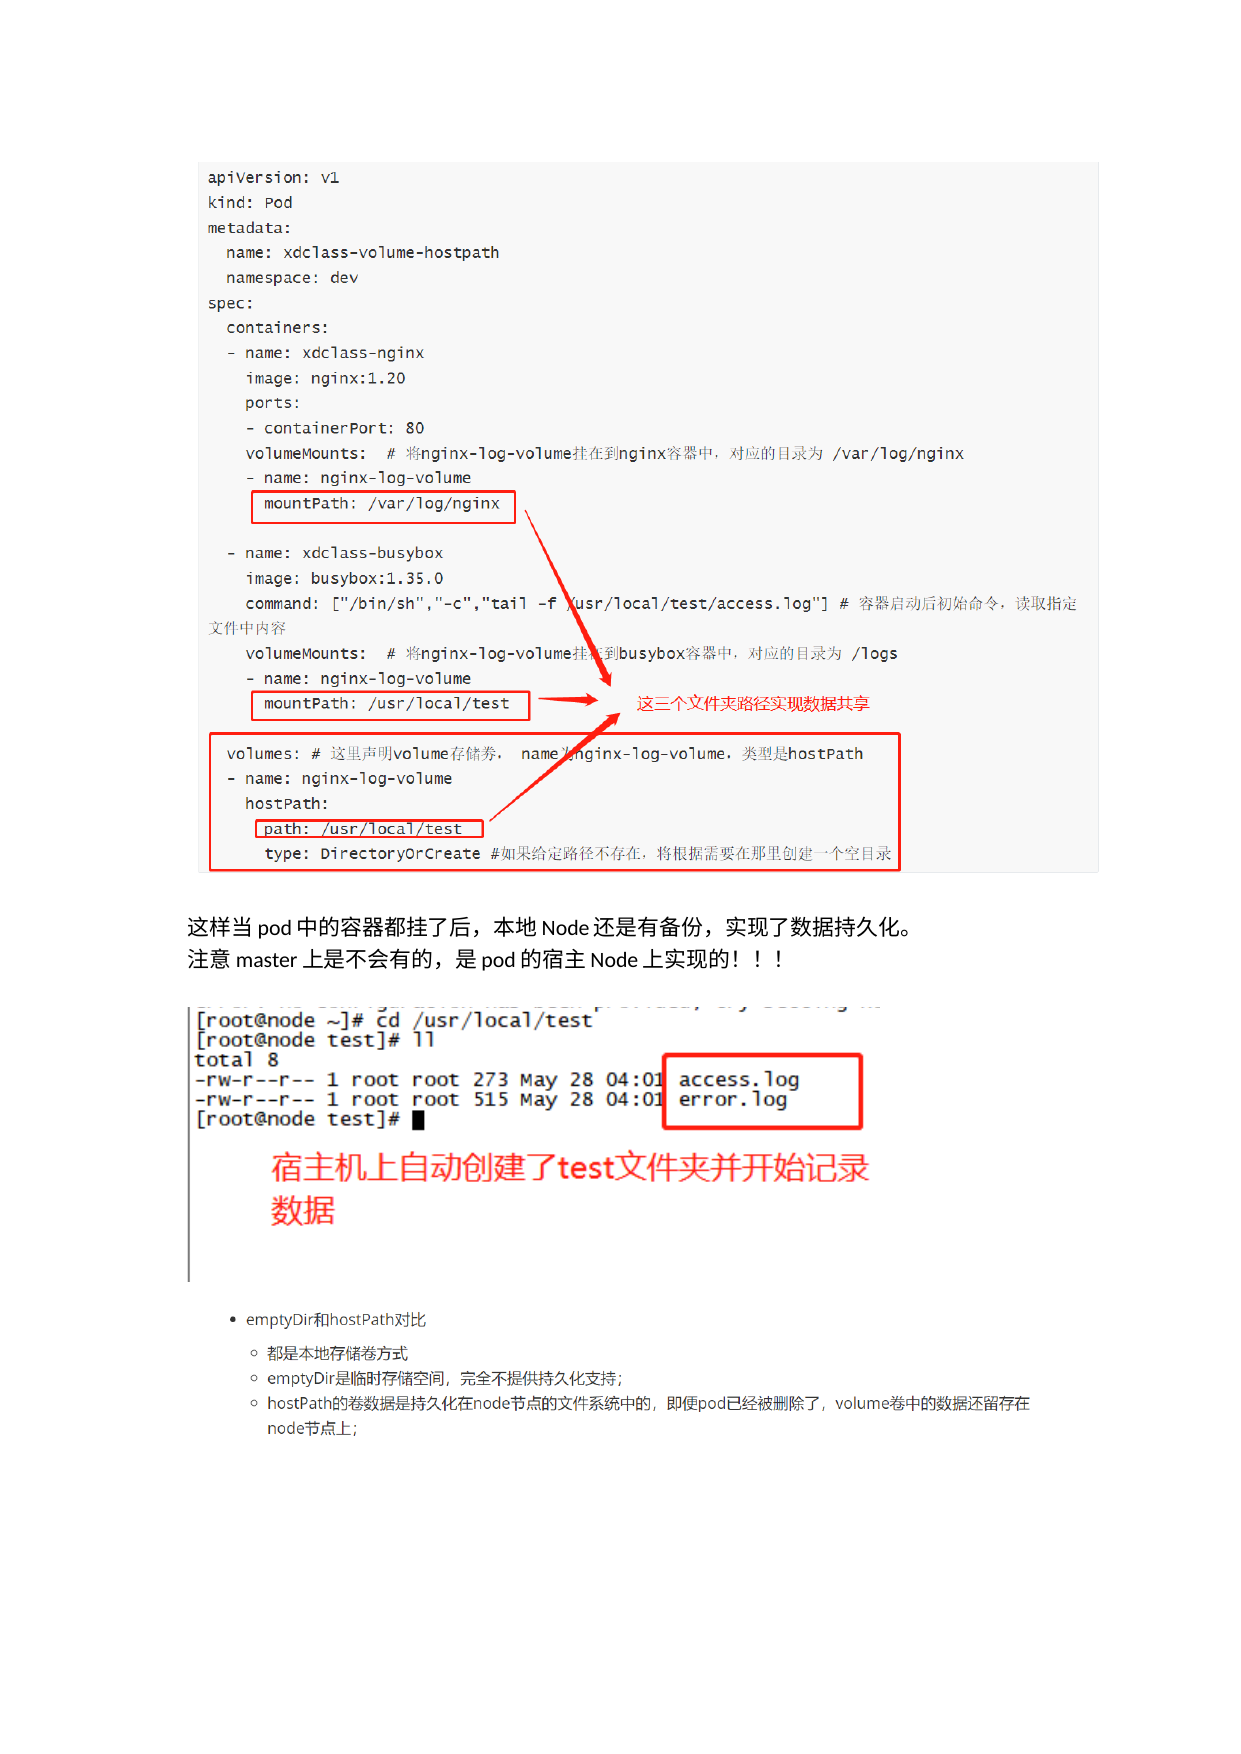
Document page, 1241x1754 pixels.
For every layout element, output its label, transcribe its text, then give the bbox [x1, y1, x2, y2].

picture [187, 1007, 880, 1282]
list 这样当pod中的容器都挂了后，本地Node还是有备份，实现了数据持久化。 [187, 909, 1053, 942]
picture [187, 1299, 1051, 1457]
list 注意master上是不会有的，是pod的宿主Node上实现的！！！ [187, 942, 1053, 974]
picture [187, 162, 1132, 879]
